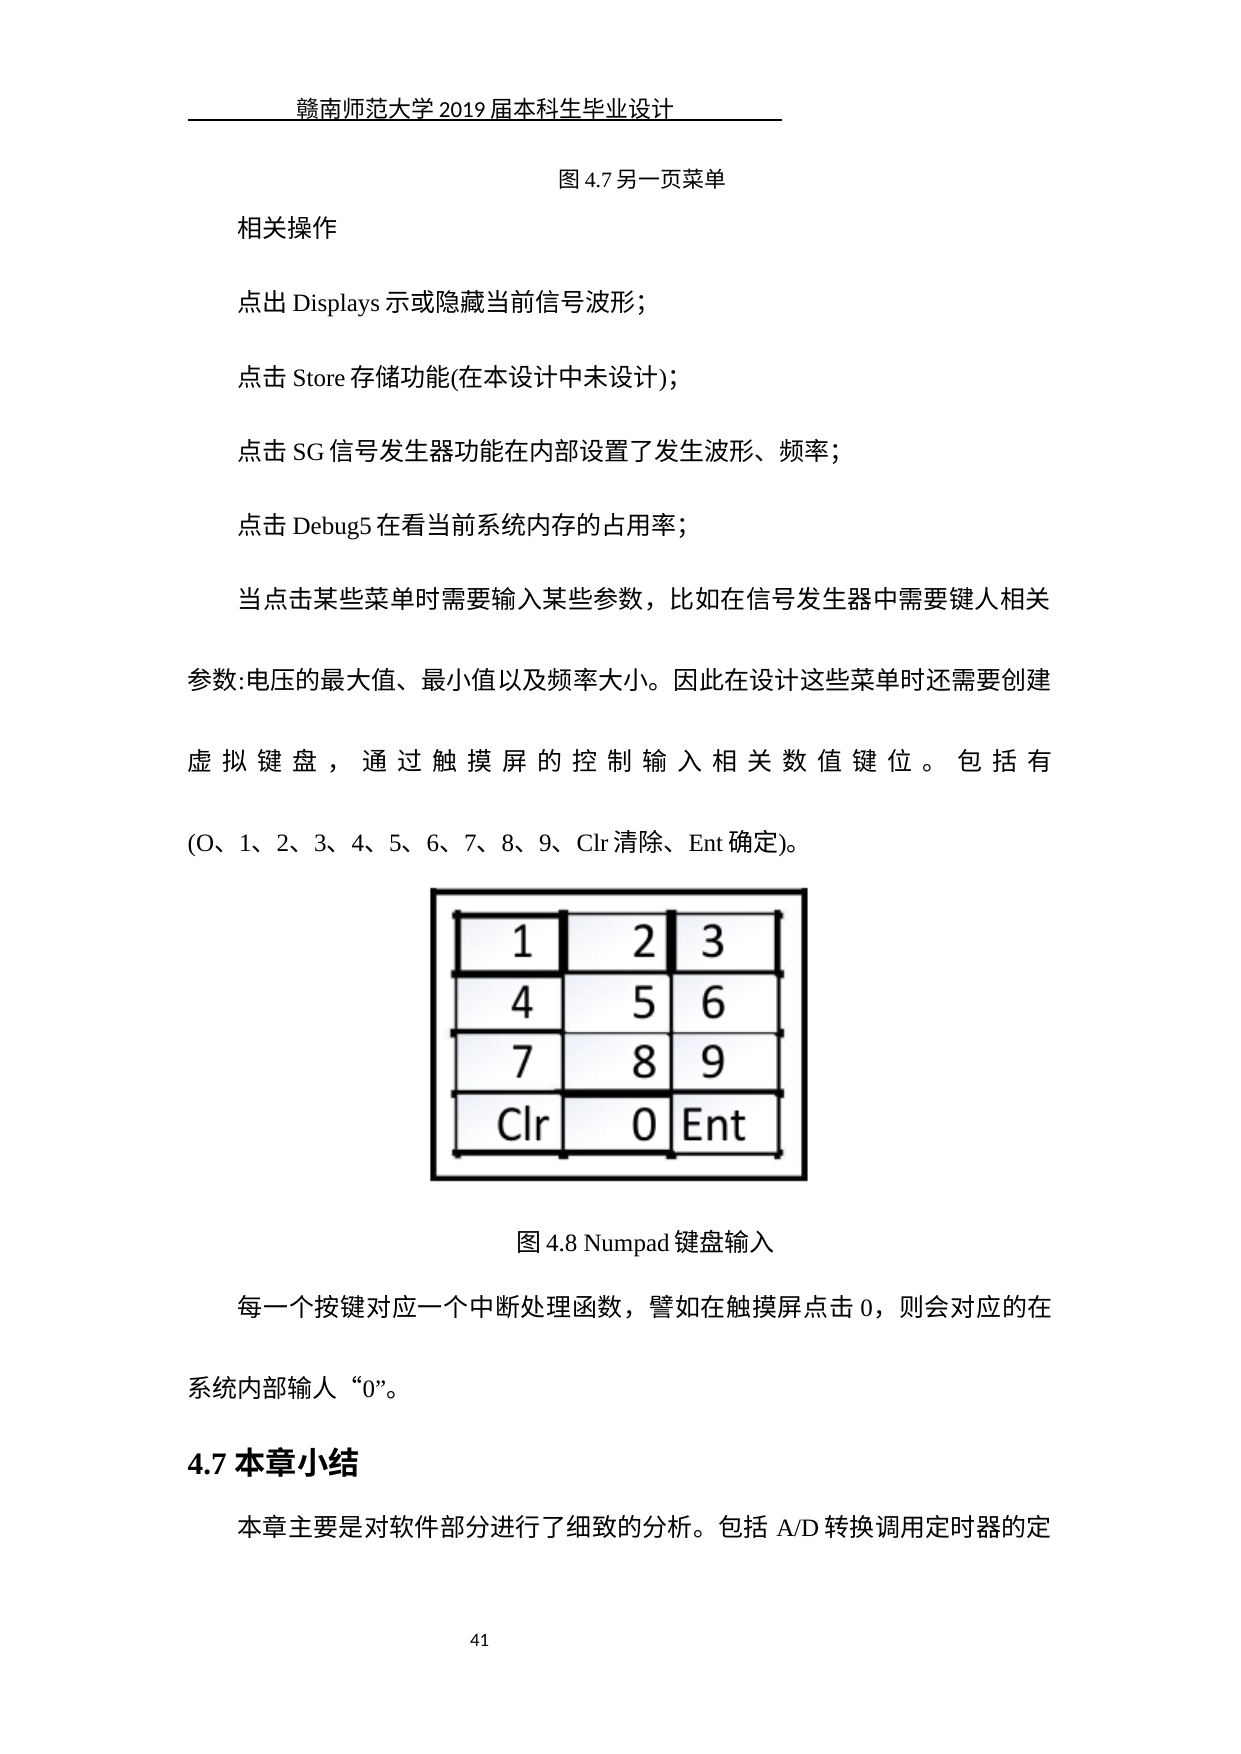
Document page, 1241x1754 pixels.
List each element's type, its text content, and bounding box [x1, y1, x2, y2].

text 4.7 本章小结 [187, 1428, 1053, 1493]
text 点出Displays示或隐藏当前信号波形； [187, 268, 1053, 333]
text 点击SG信号发生器功能在内部设置了发生波形、频率； [187, 417, 1053, 482]
text 每一个按键对应一个中断处理函数，譬如在触摸屏点击0，则会对应的在系统内部输人“0”。 [187, 1273, 1053, 1419]
text 图4.8 Numpad键盘输入 [187, 1208, 1053, 1273]
text 点击Store存储功能(在本设计中未设计)； [187, 343, 1053, 408]
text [187, 1493, 1053, 1558]
text 相关操作 [187, 194, 1053, 259]
text 图4.7另一页菜单 [187, 162, 1053, 194]
picture [429, 882, 811, 1186]
text 点击Debug5在看当前系统内存的占用率； [187, 491, 1053, 556]
text 当点击某些菜单时需要输入某些参数，比如在信号发生器中需要键人相关参数:电压的最大值、最小值以及频率大小。因此在设计这些菜单时还需要创建虚拟键盘，通过触摸屏的控制输入相关数值键位。包括有(O、1、2、3、4、5、6、7、8、9、Clr清除、Ent确定)。 [187, 565, 1053, 873]
